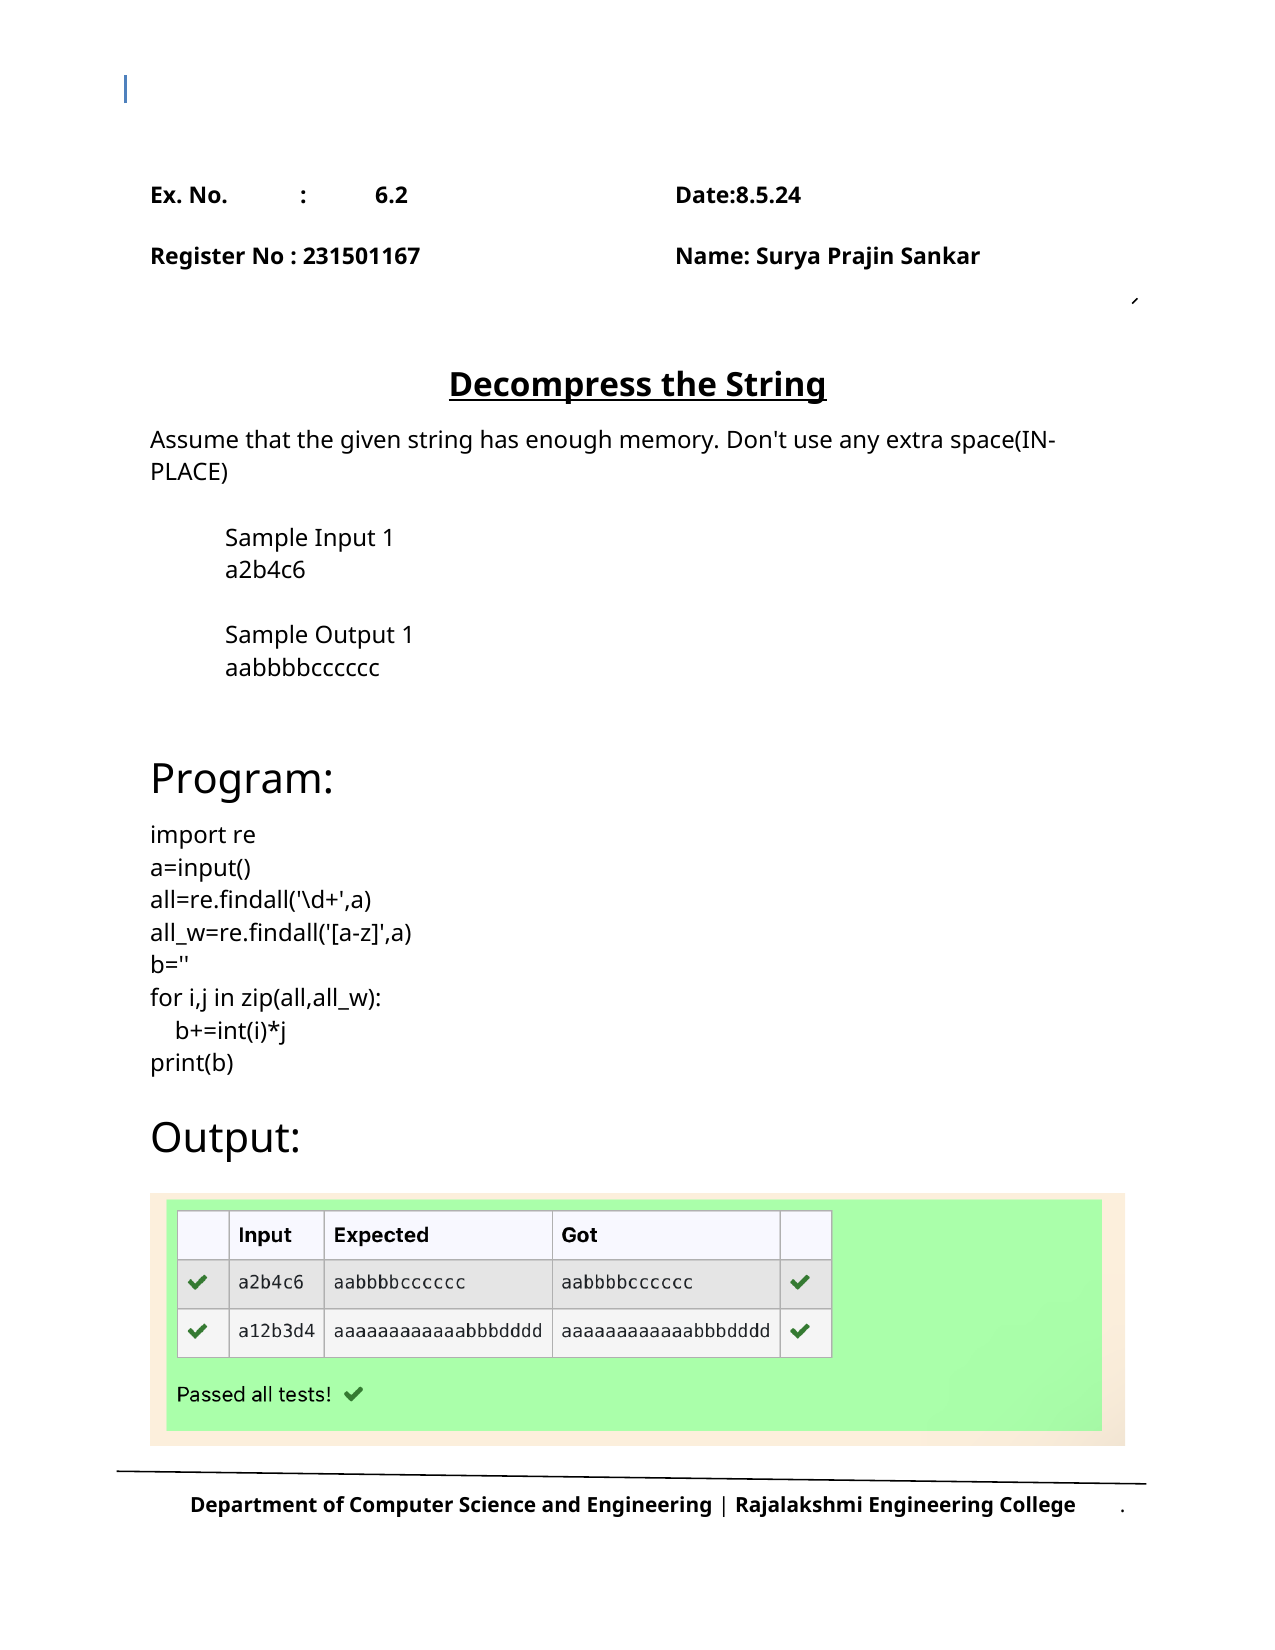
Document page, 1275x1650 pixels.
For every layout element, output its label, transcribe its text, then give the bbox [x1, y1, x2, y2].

text Sample Input 1 [225, 520, 1125, 553]
picture [150, 1193, 1125, 1446]
text Output: [150, 1108, 1125, 1164]
text Decompress the String [150, 360, 1125, 406]
text import re [150, 818, 1125, 850]
text Assume that the given string has enough memory. Don't use any extra space(IN-PLACE) [150, 422, 1125, 488]
text Sample Output 1 [225, 618, 1125, 651]
text all=re.findall('\d+',a) [150, 883, 1125, 916]
text for i,j in zip(all,all_w): [150, 981, 1125, 1013]
text Ex. No. : 6.2 Date:8.5.24 [150, 179, 1125, 210]
text print(b) [150, 1046, 1125, 1079]
text a=input() [150, 850, 1125, 883]
text a2b4c6 [225, 553, 1125, 586]
text Program: [150, 748, 1125, 805]
text b='' [150, 948, 1125, 981]
text aabbbbcccccc [225, 651, 1125, 683]
text all_w=re.findall('[a-z]',a) [150, 916, 1125, 948]
text b+=int(i)*j [150, 1013, 1125, 1046]
text Register No : 231501167 Name: Surya Prajin Sankar [150, 239, 1125, 271]
